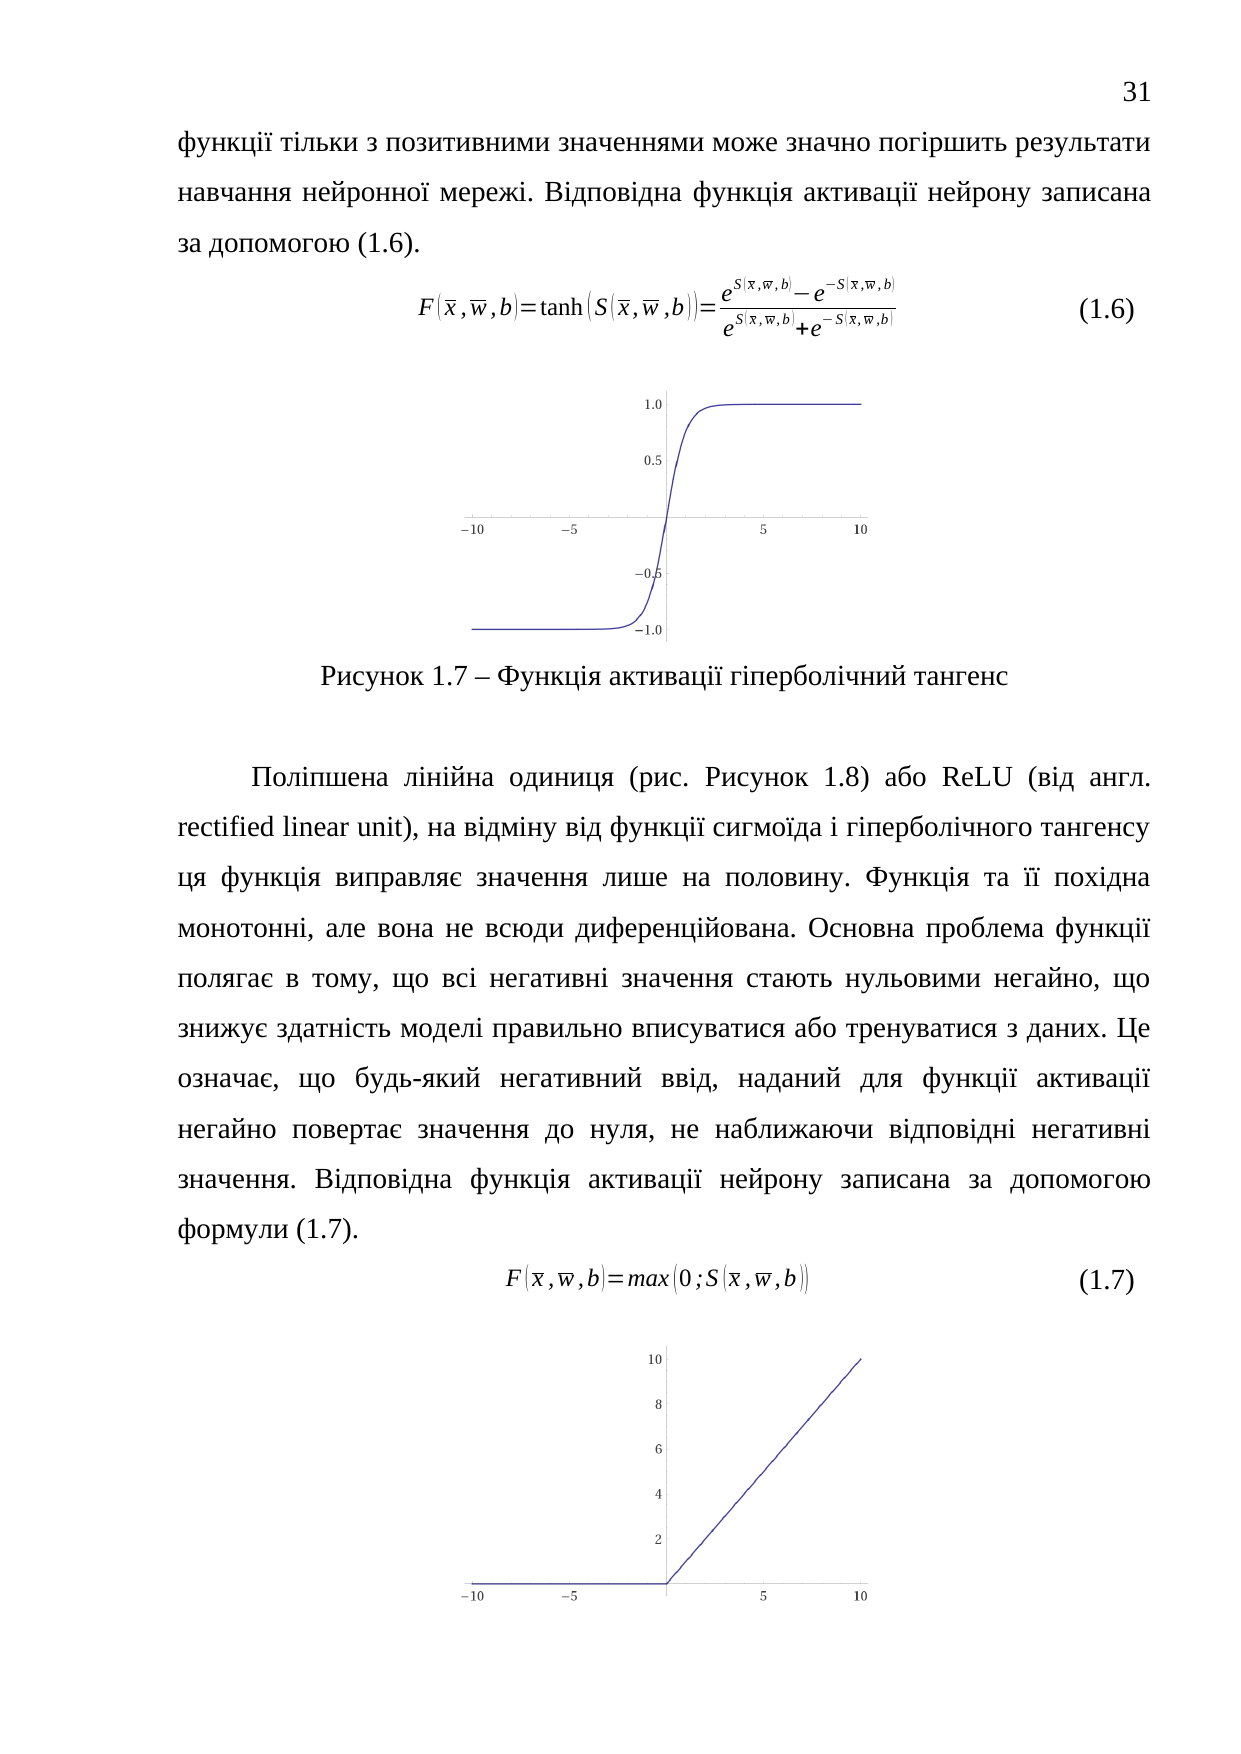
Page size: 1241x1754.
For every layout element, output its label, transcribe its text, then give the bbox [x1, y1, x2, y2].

table_header (1.6) [1063, 275, 1151, 342]
table_header (1.7) [1063, 1262, 1151, 1296]
table_header [177, 1262, 1063, 1296]
text Рисунок 1.7 – Функція активації гіперболічний тангенс [177, 658, 1152, 692]
picture [460, 1346, 869, 1604]
picture [460, 391, 869, 642]
table_header [177, 275, 1063, 342]
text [177, 124, 1152, 258]
text Поліпшена лінійна одиниця (рис. Рисунок 1.8) або ReLU (від англ. rectified linear unit), на відміну від функції сигмоїда і гіперболічного тангенсу ця функція виправляє значення лише на половину. Функція та її похідна монотонні, але вона не всюди диференційована. Основна проблема функції полягає в тому, що всі негативні значення стають нульовими негайно, що знижує здатність моделі правильно вписуватися або тренуватися з даних. Це означає, що будь-який негативний ввід, наданий для функції активації негайно повертає значення до нуля, не наближаючи відповідні негативні значення. Відповідна функція активації нейрону записана за допомогою формули (1.7). [177, 759, 1152, 1245]
